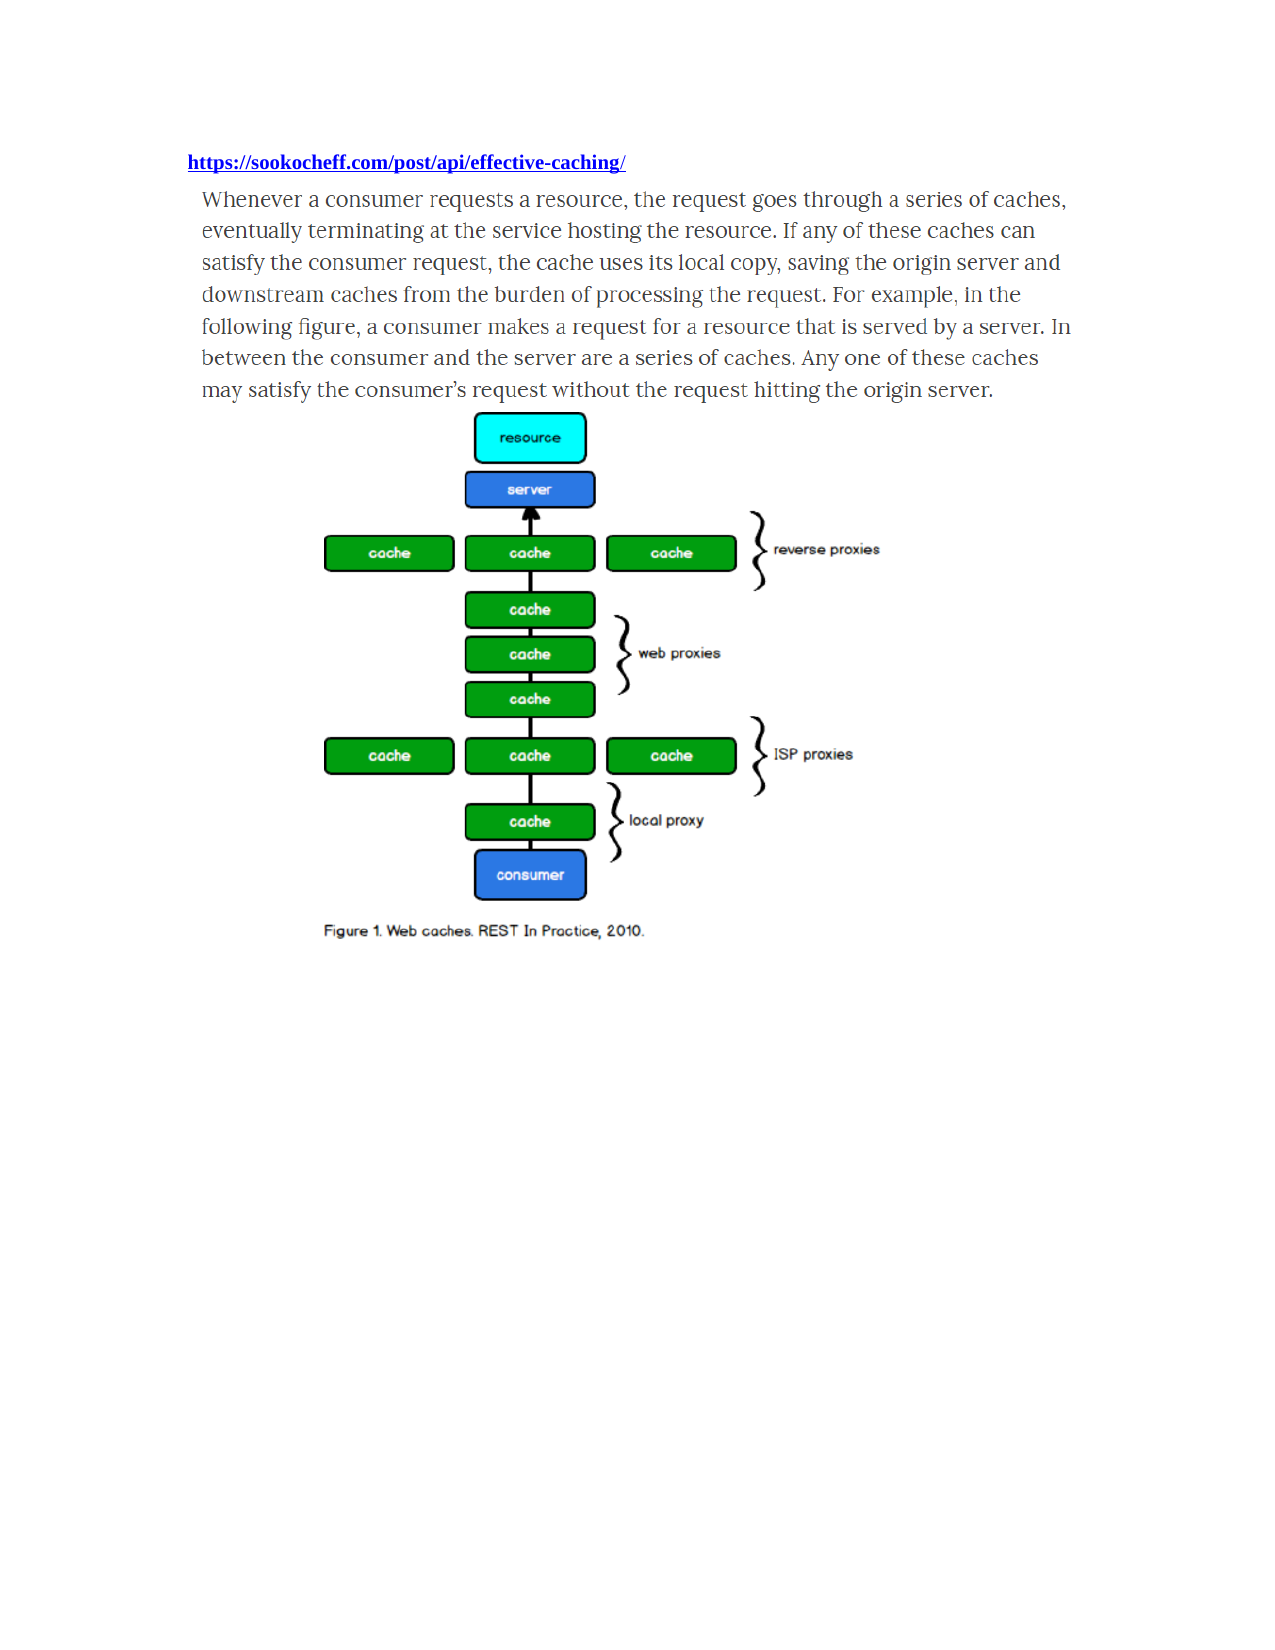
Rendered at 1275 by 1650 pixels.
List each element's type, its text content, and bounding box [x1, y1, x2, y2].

picture [187, 176, 1088, 946]
text https://sookocheff.com/post/api/effective-caching/ [187, 150, 1087, 176]
